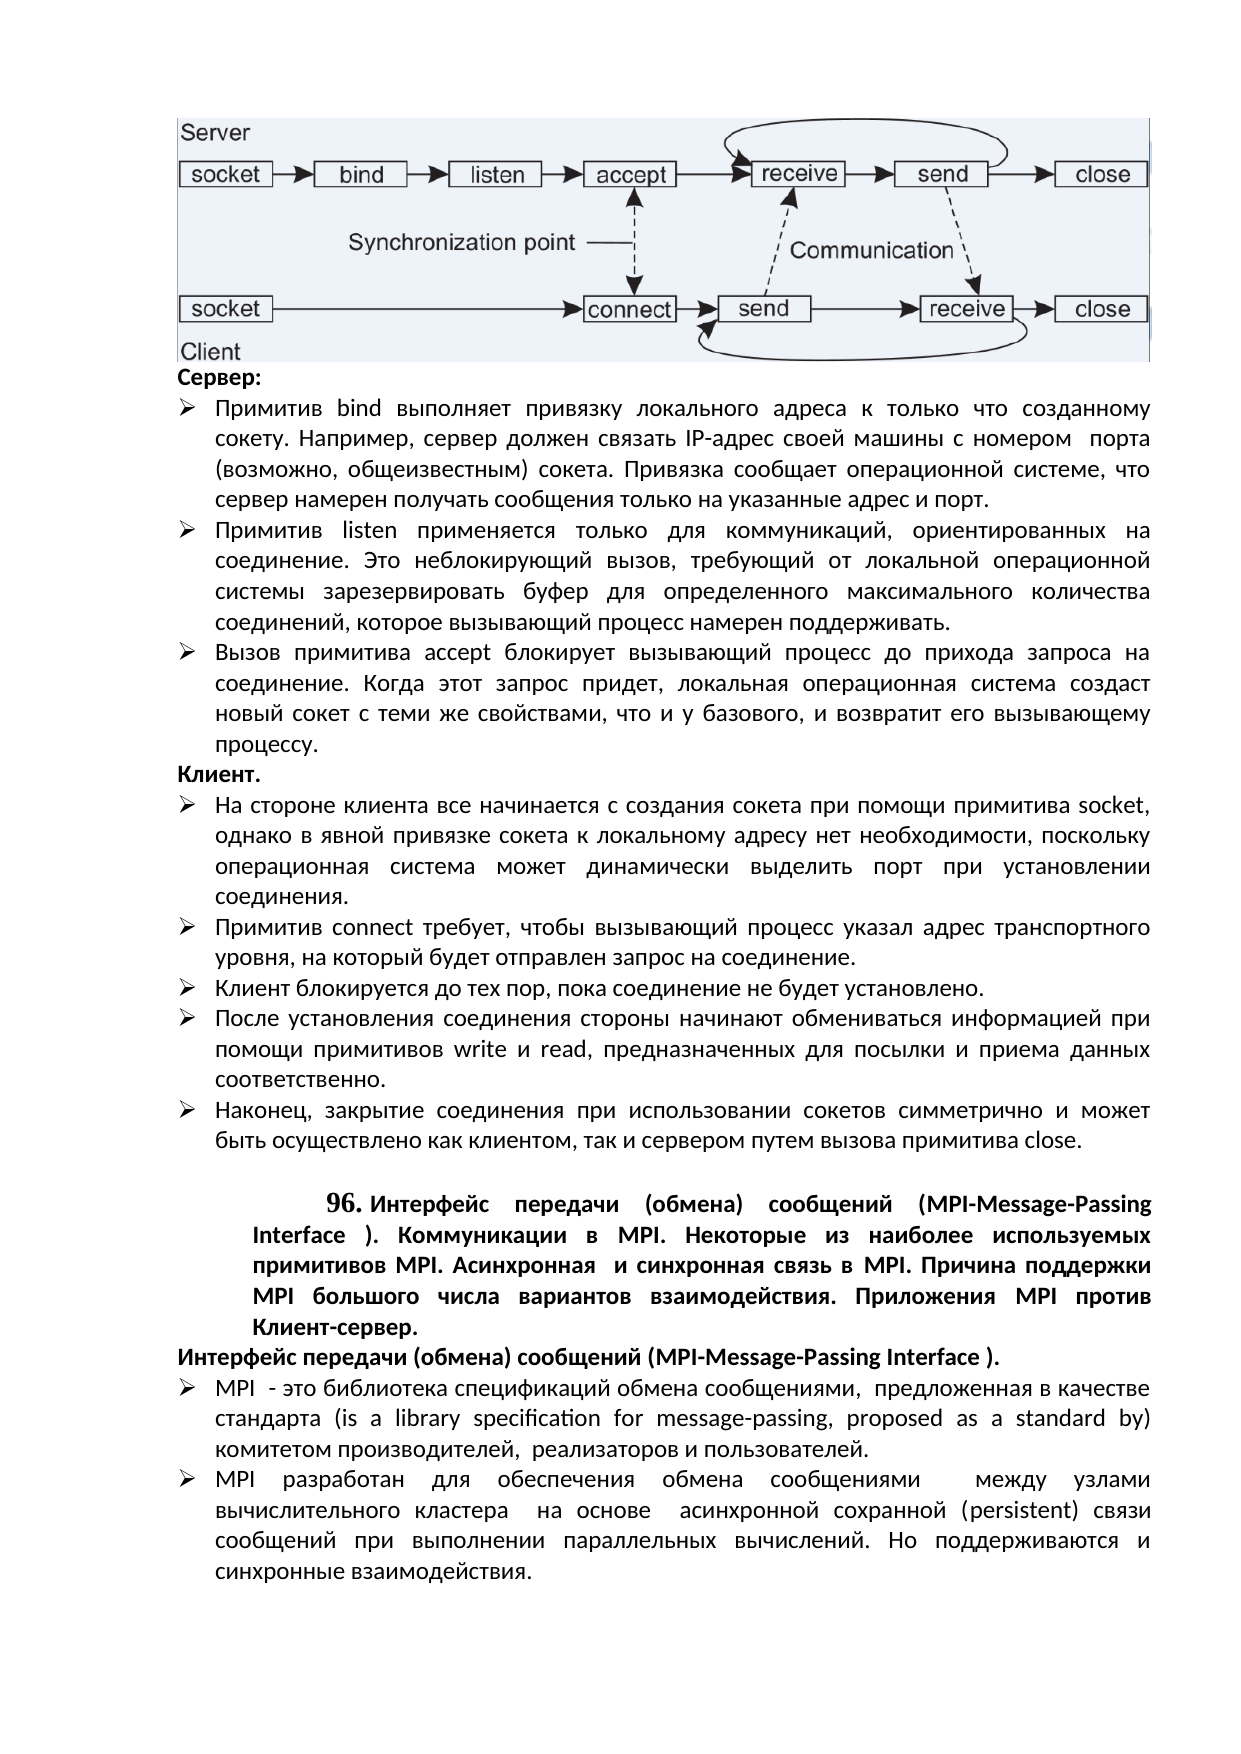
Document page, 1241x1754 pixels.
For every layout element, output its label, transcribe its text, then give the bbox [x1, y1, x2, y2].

list На стороне клиента все начинается с создания сокета при помощи примитива socket, однако в явной привязке сокета к локальному адресу нет необходимости, поскольку операционная система может динамически выделить порт при установлении соединения. [177, 789, 1152, 911]
picture [177, 118, 1152, 362]
text Сервер: [177, 362, 1152, 392]
text Клиент. [177, 758, 1152, 789]
list MPI - это библиотека спецификаций обмена сообщениями, предложенная в качестве стандарта (is a library specification for message-passing, proposed as a standard by) комитетом производителей, реализаторов и пользователей. [177, 1372, 1152, 1463]
list После установления соединения стороны начинают обмениваться информацией при помощи примитивов write и read, предназначенных для посылки и приема данных соответственно. [177, 1002, 1152, 1094]
list Примитив bind выполняет привязку локального адреса к только что созданному сокету. Например, сервер должен связать IP-адрес своей машины с номером порта (возможно, общеизвестным) сокета. Привязка сообщает операционной системе, что сервер намерен получать сообщения только на указанные адрес и порт. [177, 392, 1152, 514]
list Примитив connect требует, чтобы вызывающий процесс указал адрес транспортного уровня, на который будет отправлен запрос на соединение. [177, 911, 1152, 972]
list Интерфейс передачи (обмена) сообщений (MPI-Message-Passing Interface ). Коммуникации в MPI. Некоторые из наиболее используемых примитивов MPI. Асинхронная и синхронная связь в MPI. Причина поддержки MPI большого числа вариантов взаимодействия. Приложения MPI против Клиент-сервер. [252, 1186, 1152, 1341]
list Клиент блокируется до тех пор, пока соединение не будет установлено. [177, 972, 1152, 1002]
list MPI разработан для обеспечения обмена сообщениями между узлами вычислительного кластера на основе асинхронной сохранной (persistent) связи сообщений при выполнении параллельных вычислений. Но поддерживаются и синхронные взаимодействия. [177, 1463, 1152, 1585]
list Наконец, закрытие соединения при использовании сокетов симметрично и может быть осуществлено как клиентом, так и сервером путем вызова примитива close. [177, 1094, 1152, 1155]
list Вызов примитива accept блокирует вызывающий процесс до прихода запроса на соединение. Когда этот запрос придет, локальная операционная система создаст новый сокет с теми же свойствами, что и у базового, и возвратит его вызывающему процессу. [177, 636, 1152, 758]
text Интерфейс передачи (обмена) сообщений (MPI-Message-Passing Interface ). [177, 1341, 1152, 1372]
list Примитив listen применяется только для коммуникаций, ориентированных на соединение. Это неблокирующий вызов, требующий от локальной операционной системы зарезервировать буфер для определенного максимального количества соединений, которое вызывающий процесс намерен поддерживать. [177, 514, 1152, 636]
